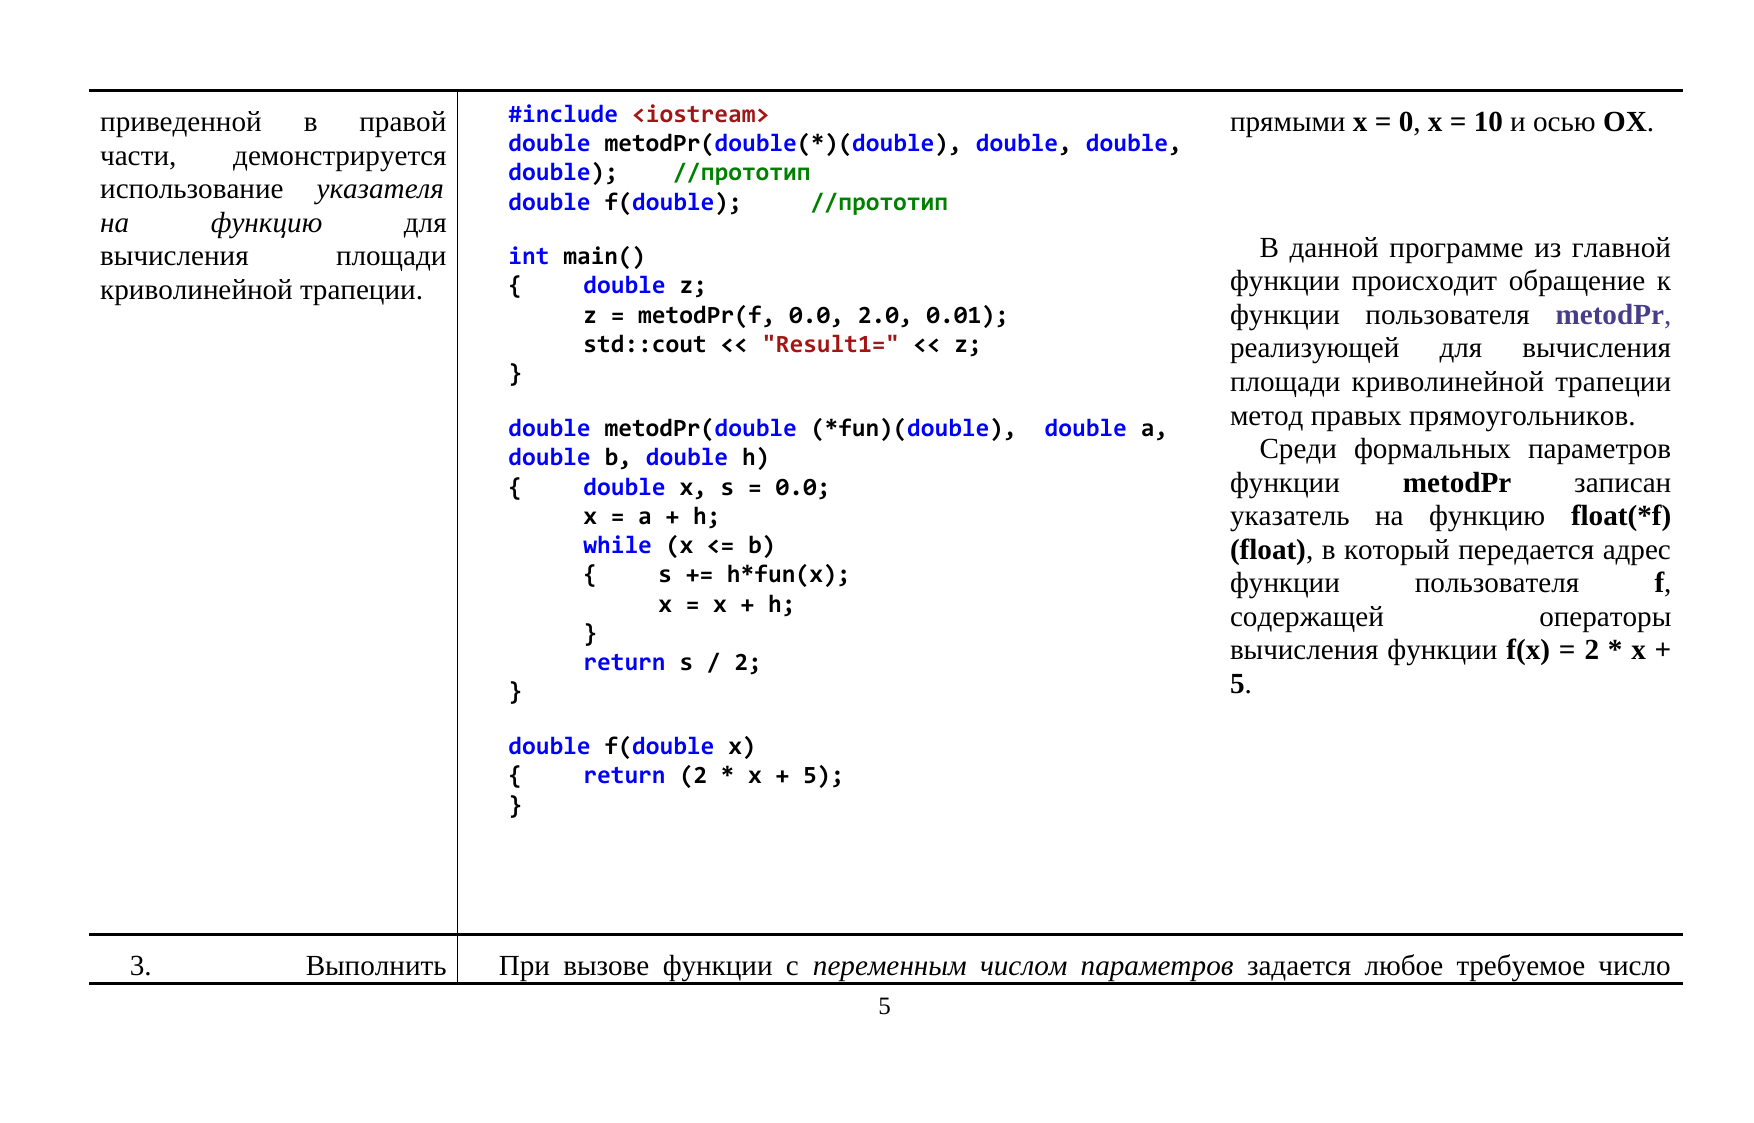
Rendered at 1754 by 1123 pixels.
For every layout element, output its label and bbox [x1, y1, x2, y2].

table_cell [458, 92, 1682, 933]
table_cell [89, 92, 457, 933]
table_cell [89, 936, 457, 982]
table_cell [458, 936, 1682, 982]
